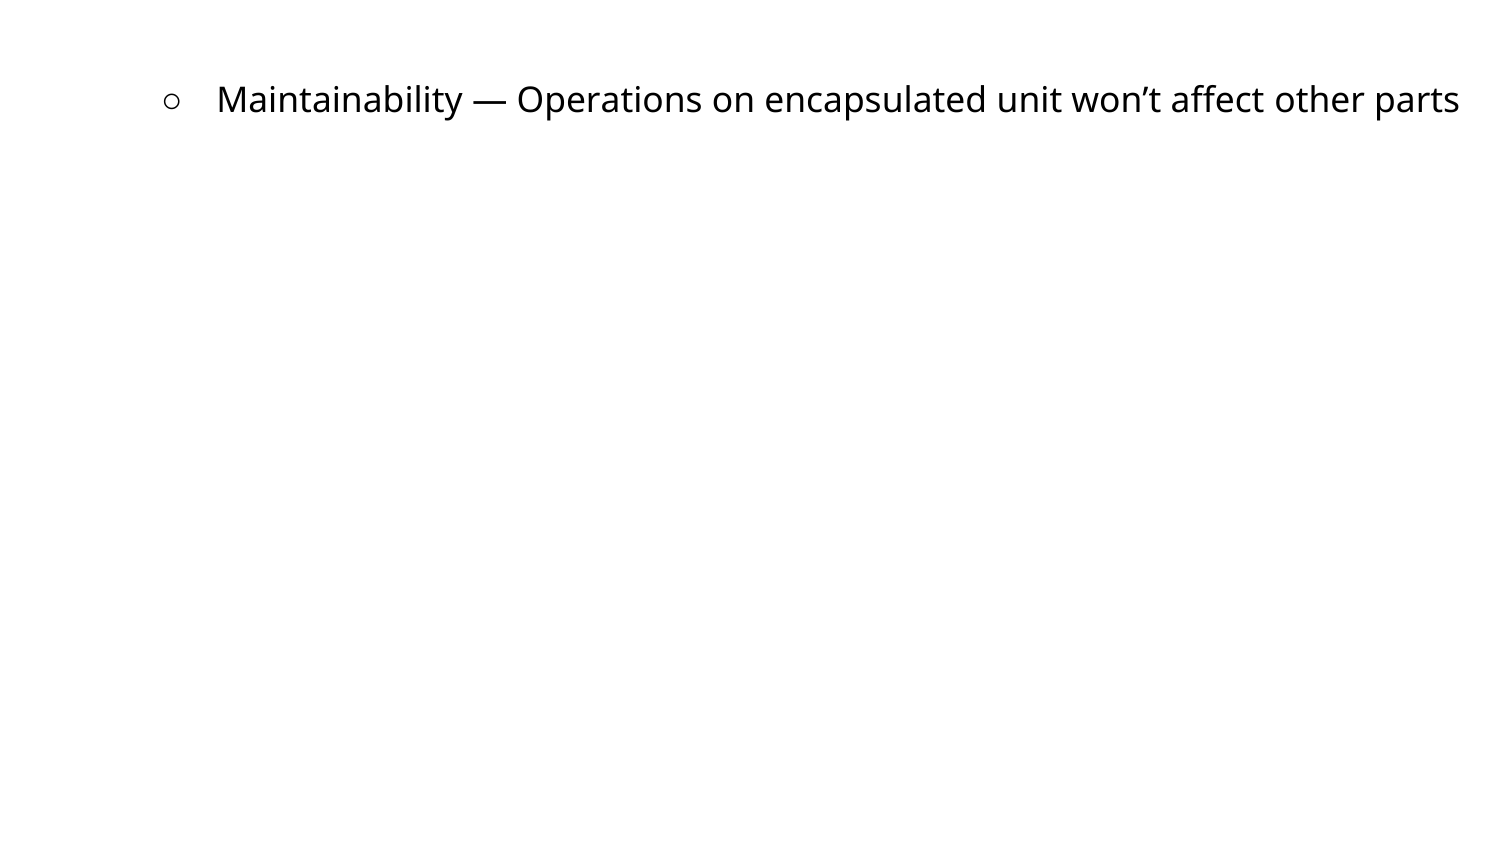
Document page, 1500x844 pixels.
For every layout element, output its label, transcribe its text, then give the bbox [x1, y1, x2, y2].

list Maintainability — Operations on encapsulated unit won’t affect other parts [161, 75, 1500, 123]
